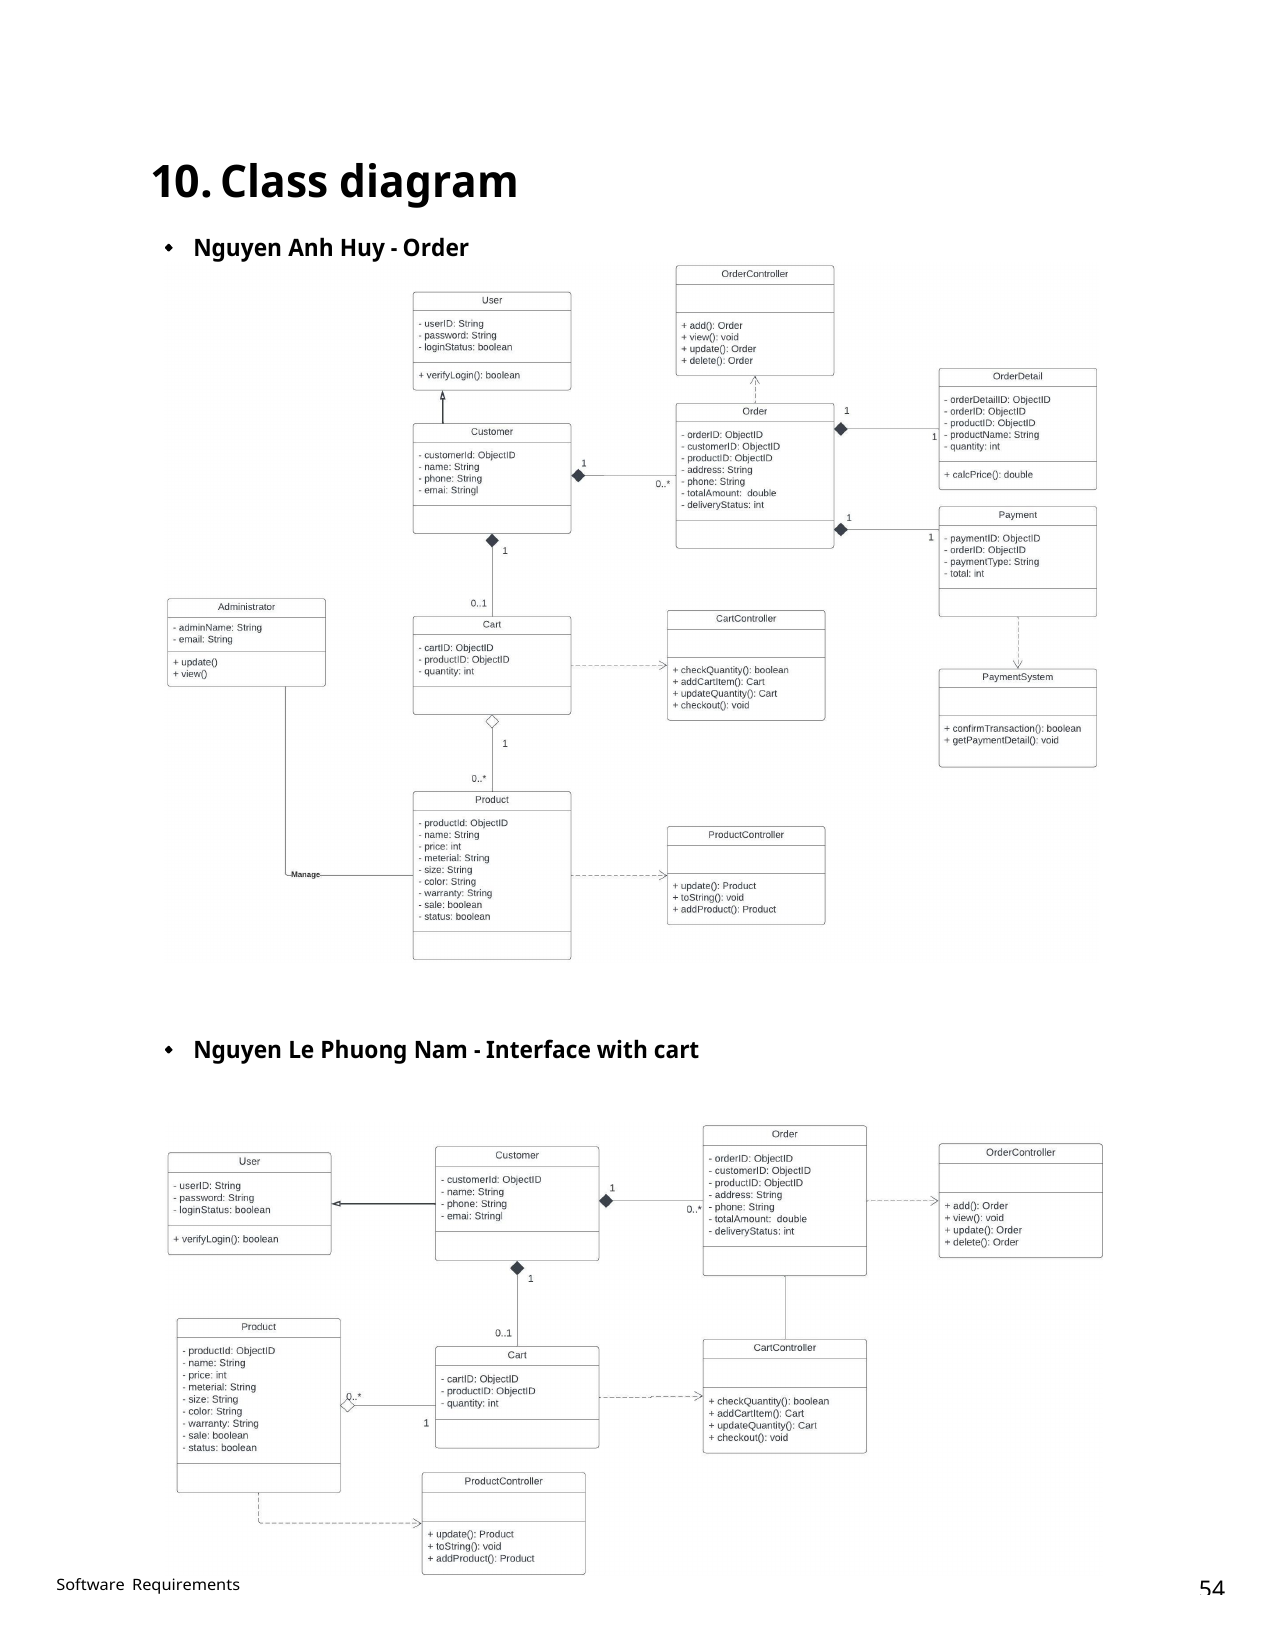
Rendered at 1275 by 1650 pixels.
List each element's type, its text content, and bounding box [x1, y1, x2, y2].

picture [164, 1122, 1104, 1576]
subtitle Class diagram [150, 150, 1137, 211]
text Nguyen Anh Huy - Order [193, 230, 1137, 263]
picture [164, 262, 1100, 963]
text Nguyen Le Phuong Nam - Interface with cart [193, 1032, 1137, 1065]
